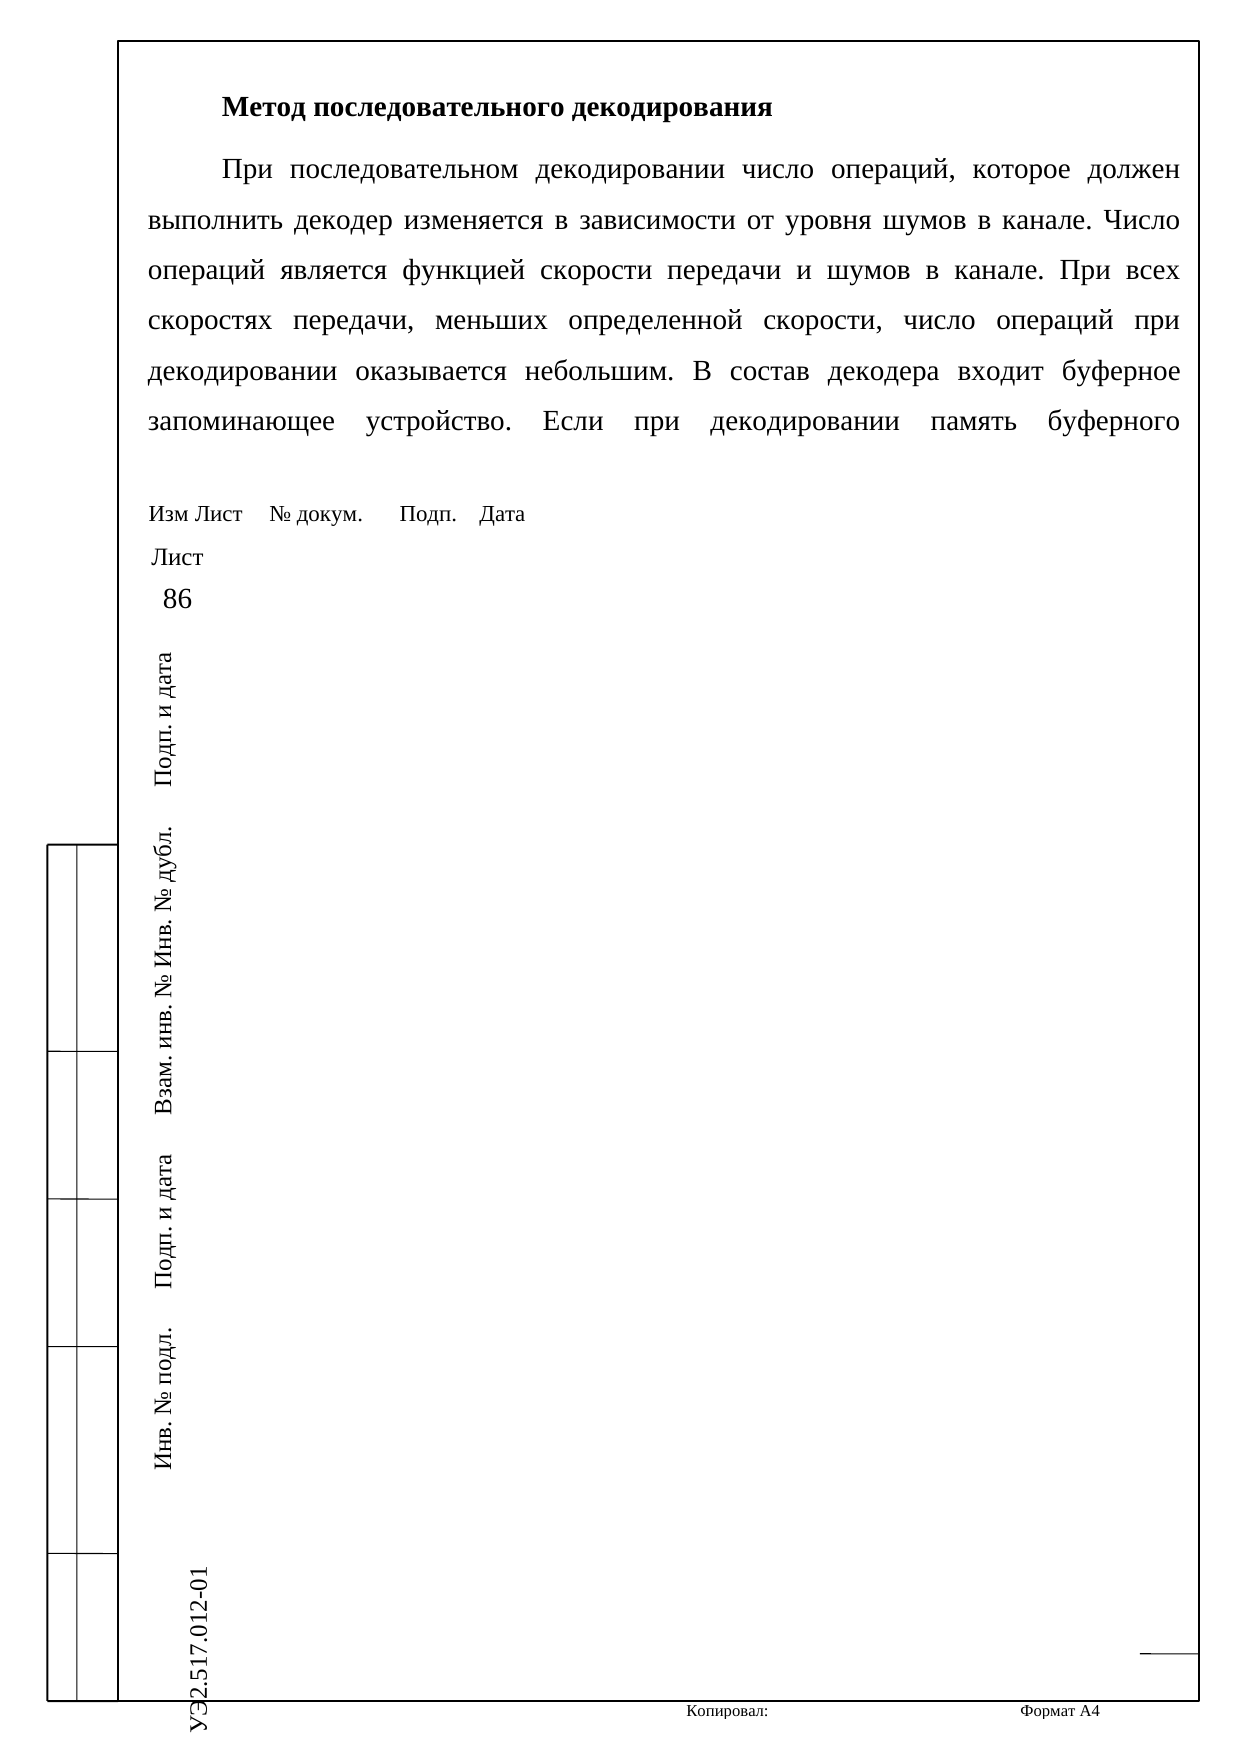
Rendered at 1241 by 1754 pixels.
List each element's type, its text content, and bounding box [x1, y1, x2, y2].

text При последовательном декодировании число операций, которое должен выполнить декодер изменяется в зависимости от уровня шумов в канале. Число операций является функцией скорости передачи и шумов в канале. При всех скоростях передачи, меньших определенной скорости, число операций при декодировании оказывается небольшим. В состав декодера входит буферное запоминающее устройство. Если при декодировании память буферного устройства окажется заполненной, то возникнут ошибки декодирования. Алгоритм декодирования опускается из-за соображений компактности, за более [148, 151, 1181, 437]
text Метод последовательного декодирования [148, 89, 1181, 122]
